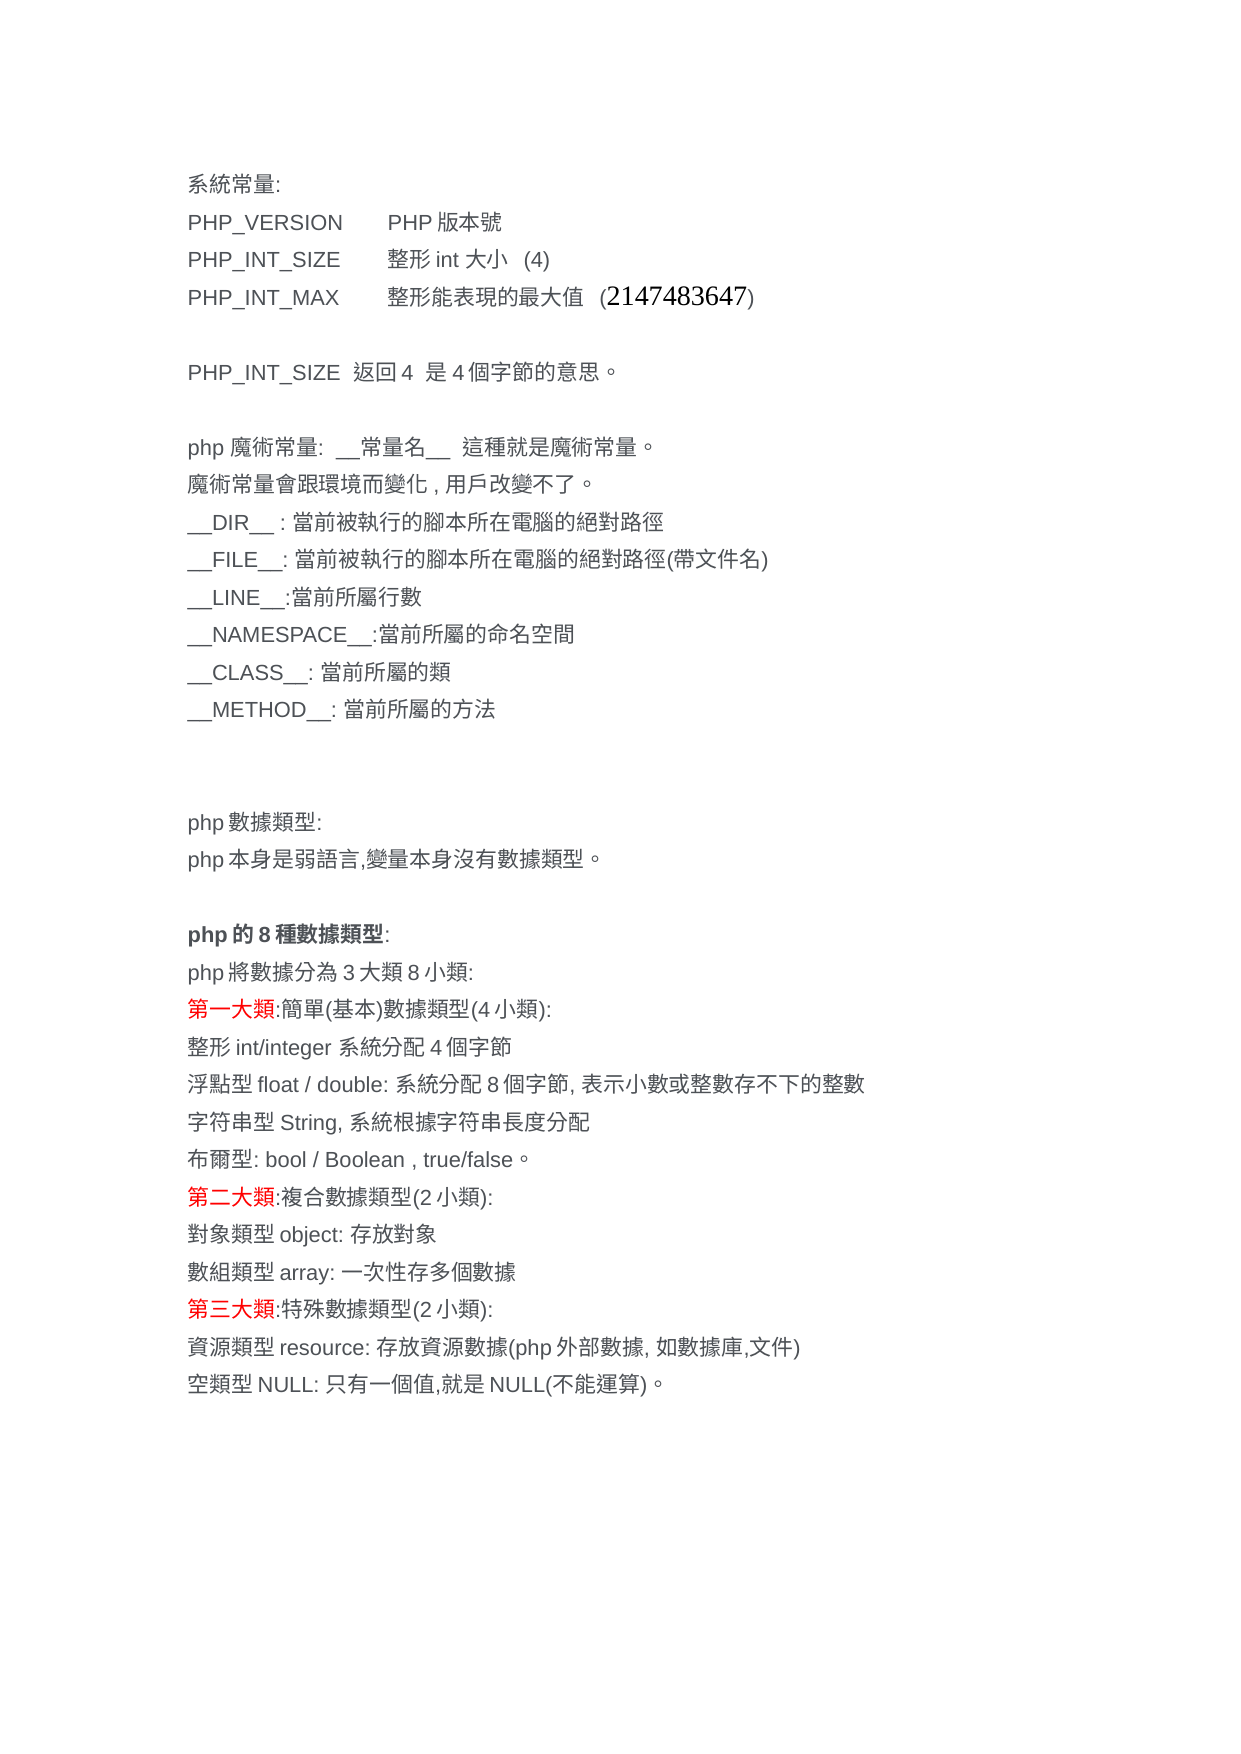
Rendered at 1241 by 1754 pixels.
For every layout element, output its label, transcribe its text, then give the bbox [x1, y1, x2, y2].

text PHP_VERSION PHP版本號 [187, 202, 1053, 239]
text PHP_INT_MAX 整形能表現的最大值 (2147483647) [187, 277, 1053, 314]
text php本身是弱語言,變量本身沒有數據類型。 [187, 839, 1053, 877]
text php將數據分為 3大類8小類: [187, 952, 1053, 989]
text 整形int/integer 系統分配4個字節 [187, 1027, 1053, 1064]
text 資源類型resource: 存放資源數據(php外部數據, 如數據庫,文件) [187, 1327, 1053, 1364]
text __LINE__:當前所屬行數 [187, 577, 1053, 614]
text 對象類型object: 存放對象 [187, 1214, 1053, 1252]
text 魔術常量會跟環境而變化 , 用戶改變不了。 [187, 464, 1053, 502]
text php的8種數據類型: [187, 914, 1053, 952]
text php 魔術常量: __常量名__ 這種就是魔術常量。 [187, 427, 1053, 464]
text __DIR__ : 當前被執行的腳本所在電腦的絕對路徑 [187, 502, 1053, 539]
text 第三大類:特殊數據類型(2小類): [187, 1289, 1053, 1327]
text __CLASS__: 當前所屬的類 [187, 652, 1053, 689]
text 字符串型 String, 系統根據字符串長度分配 [187, 1102, 1053, 1139]
text php數據類型: [187, 802, 1053, 839]
text __FILE__: 當前被執行的腳本所在電腦的絕對路徑(帶文件名) [187, 539, 1053, 577]
text PHP_INT_SIZE 整形int 大小 (4) [187, 239, 1053, 277]
text 空類型NULL: 只有一個值,就是NULL(不能運算)。 [187, 1364, 1053, 1402]
text __METHOD__: 當前所屬的方法 [187, 689, 1053, 727]
text 布爾型: bool / Boolean , true/false。 [187, 1139, 1053, 1177]
text 系統常量: [187, 164, 1053, 202]
text __NAMESPACE__:當前所屬的命名空間 [187, 614, 1053, 652]
text 第一大類:簡單(基本)數據類型(4小類): [187, 989, 1053, 1027]
text 浮點型float / double: 系統分配8個字節, 表示小數或整數存不下的整數 [187, 1064, 1053, 1102]
text PHP_INT_SIZE 返回4 是 4個字節的意思。 [187, 352, 1053, 389]
text 數組類型array: 一次性存多個數據 [187, 1252, 1053, 1289]
text 第二大類:複合數據類型(2小類): [187, 1177, 1053, 1214]
